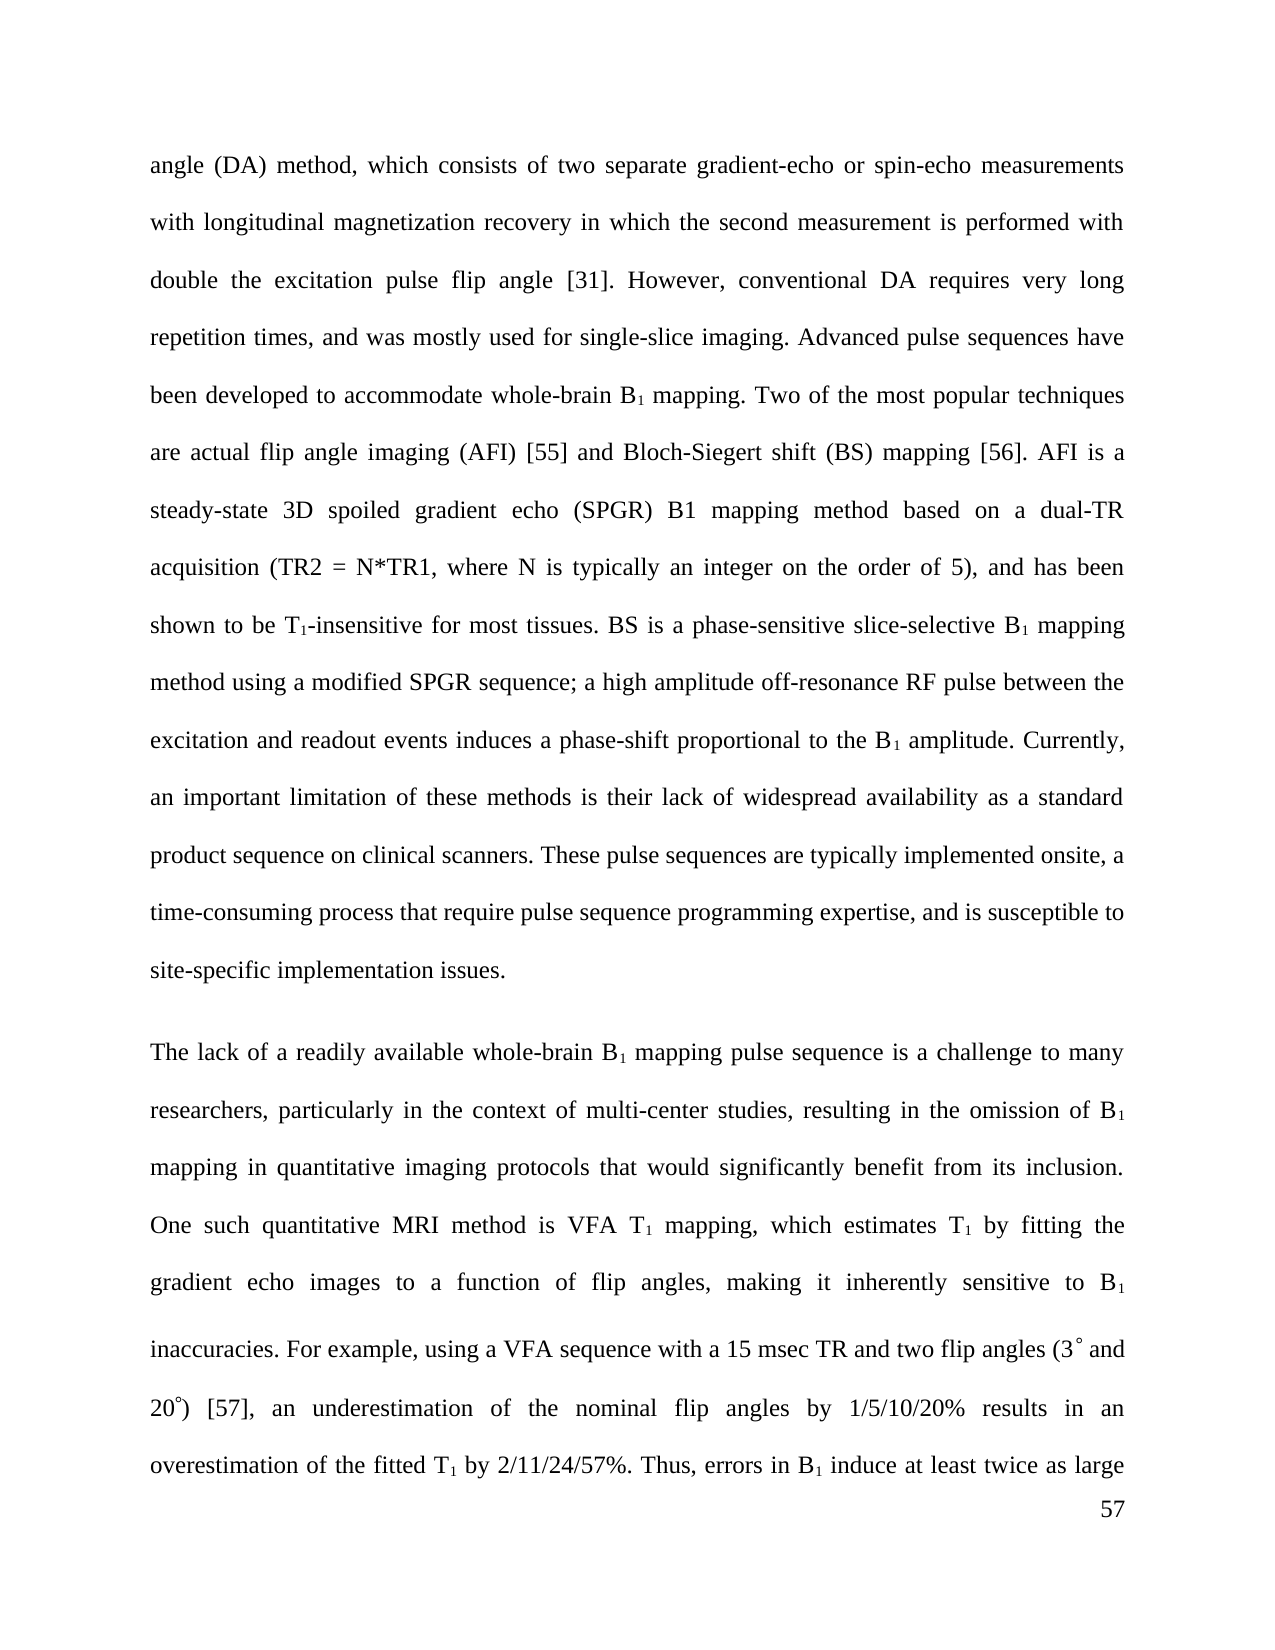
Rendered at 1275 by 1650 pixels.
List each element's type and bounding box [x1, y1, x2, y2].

text [150, 1037, 1125, 1479]
text [150, 150, 1125, 984]
